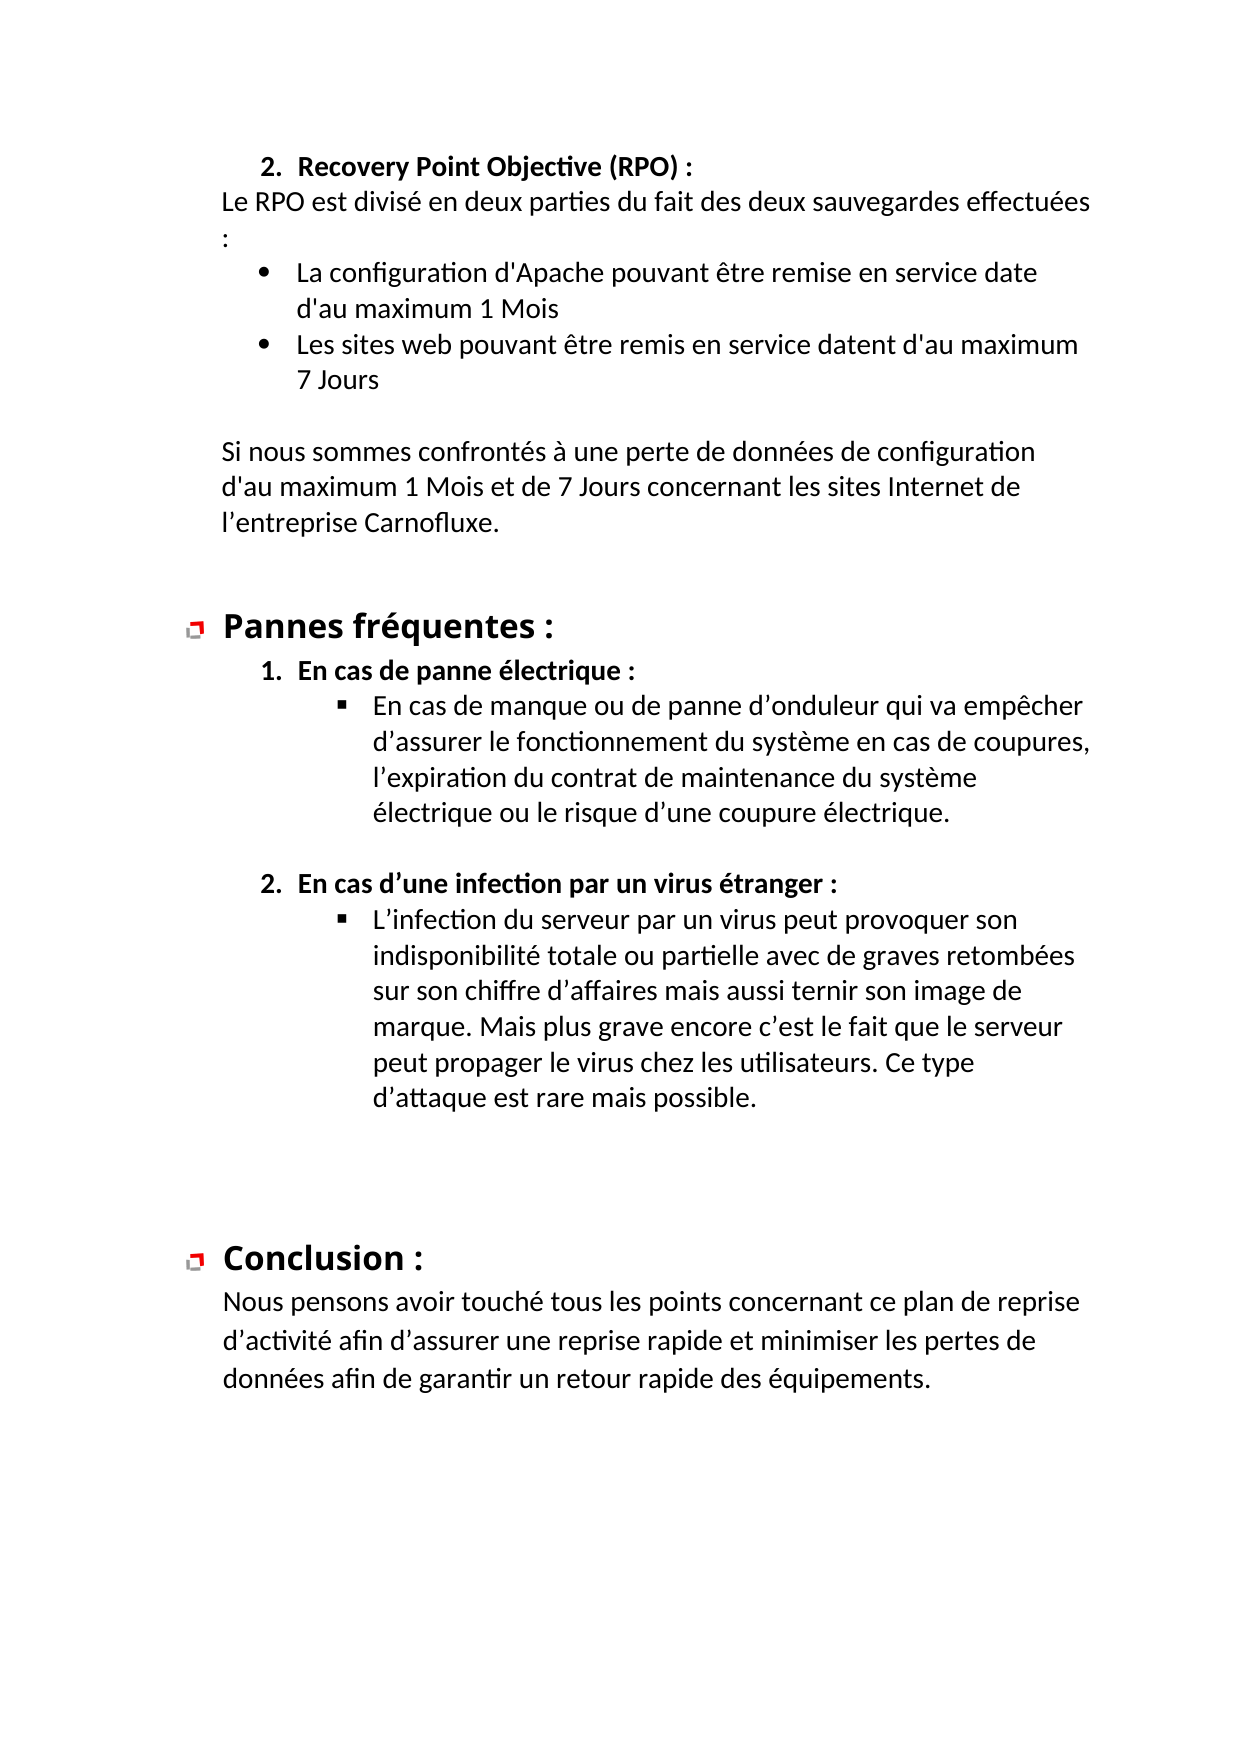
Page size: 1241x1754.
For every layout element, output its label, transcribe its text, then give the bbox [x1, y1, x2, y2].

list L’infection du serveur par un virus peut provoquer son indisponibilité totale ou partielle avec de graves retombées sur son chiffre d’affaires mais aussi ternir son image de marque. Mais plus grave encore c’est le fait que le serveur peut propager le virus chez les utilisateurs. Ce type d’attaque est rare mais possible. [335, 901, 1093, 1115]
picture [186, 1253, 204, 1271]
list En cas d’une infection par un virus étranger : [260, 866, 1093, 901]
list La configuration d'Apache pouvant être remise en service date d'au maximum 1 Mois [259, 254, 1093, 326]
picture [186, 621, 204, 639]
text Le RPO est divisé en deux parties du fait des deux sauvegardes effectuées : [221, 183, 1093, 254]
list Recovery Point Objective (RPO) : [260, 148, 1093, 183]
text Si nous sommes confrontés à une perte de données de configuration d'au maximum 1 Mois et de 7 Jours concernant les sites Internet de l’entreprise Carnofluxe. [221, 433, 1093, 539]
subtitle Conclusion : [185, 1234, 1093, 1280]
text Nous pensons avoir touché tous les points concernant ce plan de reprise d’activité afin d’assurer une reprise rapide et minimiser les pertes de données afin de garantir un retour rapide des équipements. [223, 1283, 1093, 1396]
list Les sites web pouvant être remis en service datent d'au maximum 7 Jours [259, 326, 1093, 397]
subtitle Pannes fréquentes : [185, 603, 1093, 648]
list En cas de panne électrique : [260, 652, 1093, 687]
list En cas de manque ou de panne d’onduleur qui va empêcher d’assurer le fonctionnement du système en cas de coupures, l’expiration du contrat de maintenance du système électrique ou le risque d’une coupure électrique. [335, 687, 1093, 830]
